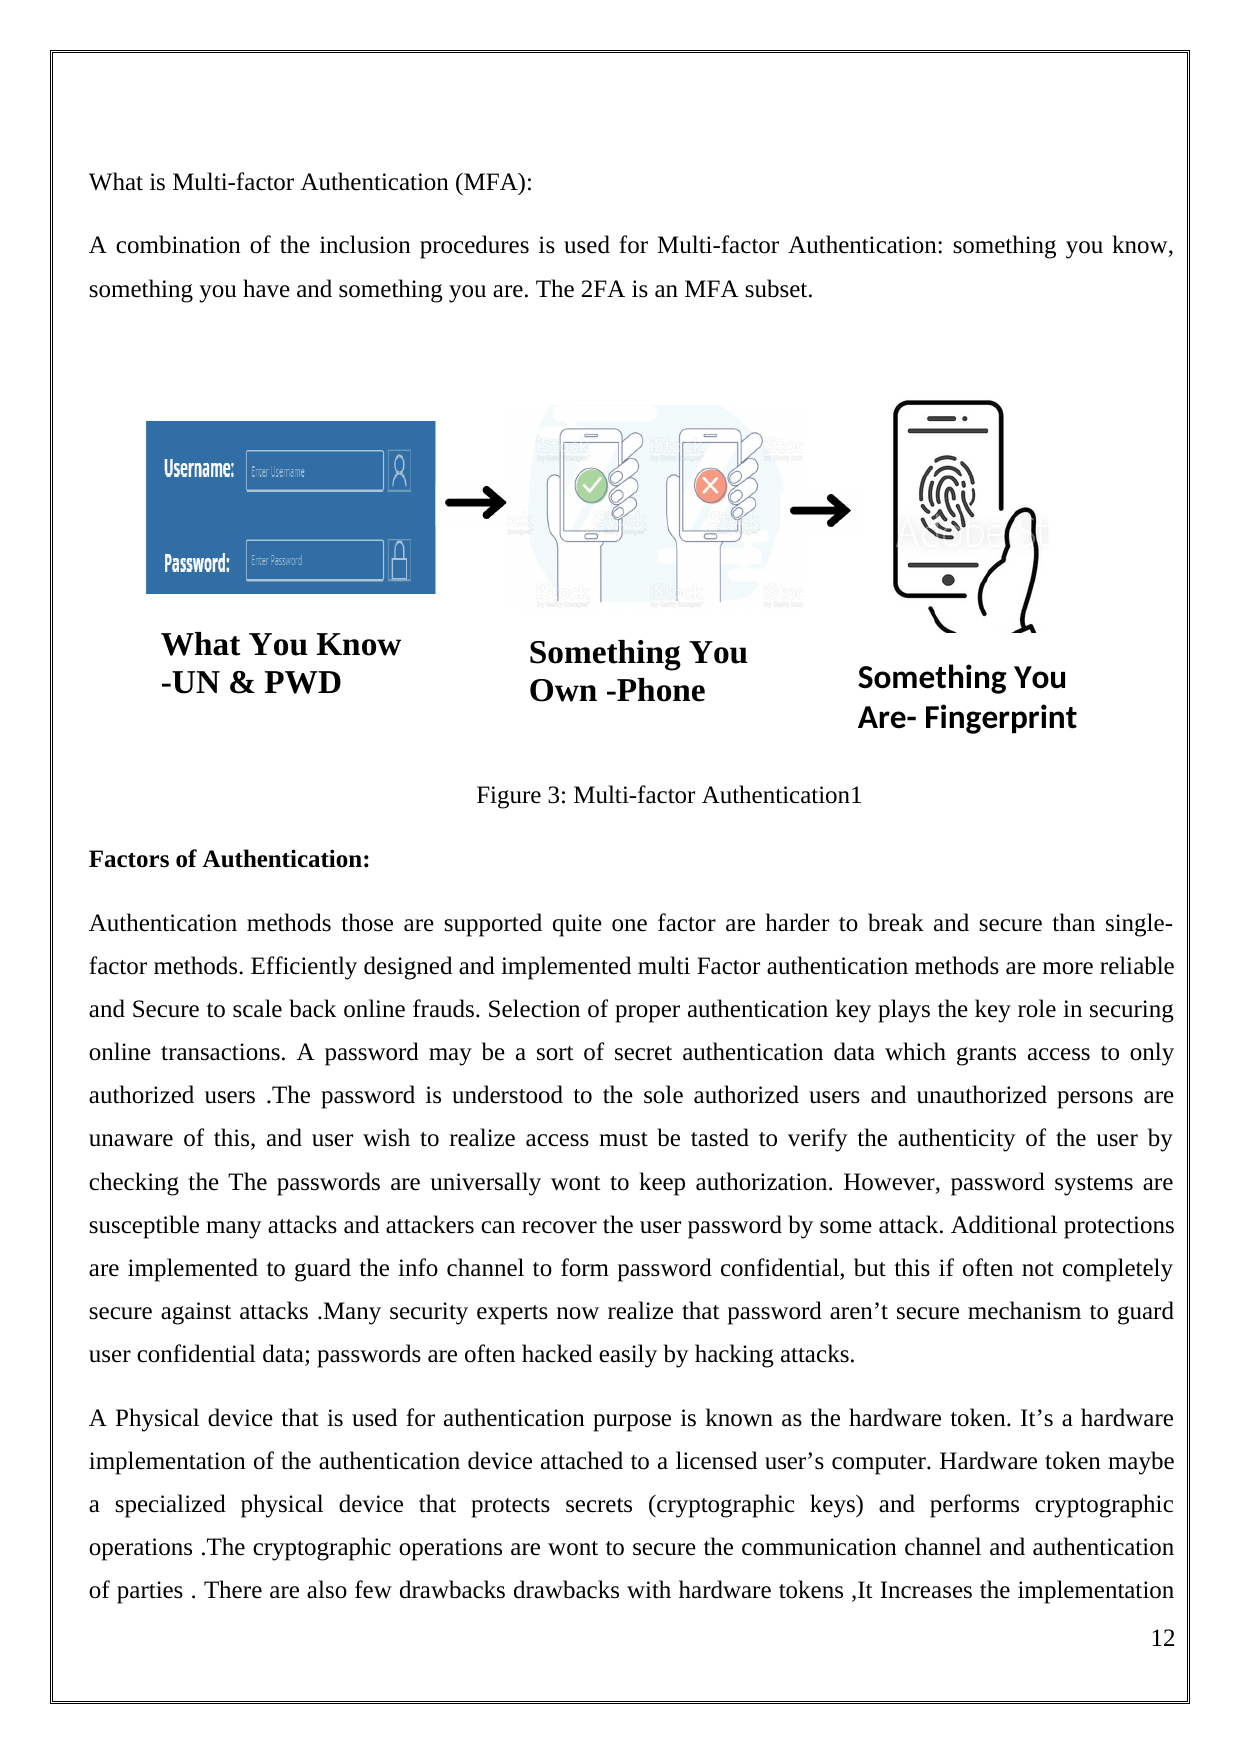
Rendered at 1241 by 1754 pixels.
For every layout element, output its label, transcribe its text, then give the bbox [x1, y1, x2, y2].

picture [889, 397, 1049, 633]
picture [435, 405, 859, 610]
text Factors of Authentication: [89, 844, 1175, 873]
text What is Multi-factor Authentication (MFA): [89, 167, 1175, 195]
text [89, 1403, 1175, 1604]
text A combination of the inclusion procedures is used for Multi-factor Authentication: something you know, something you have and something you are. The 2FA is an MFA subset. [89, 231, 1175, 302]
text Figure 3: Multi-factor Authentication1 [89, 780, 1175, 809]
text Authentication methods those are supported quite one factor are harder to break and secure than single- factor methods. Efficiently designed and implemented multi Factor authentication methods are more reliable and Secure to scale back online frauds. Selection of proper authentication key plays the key role in securing online transactions. A password may be a sort of secret authentication data which grants access to only authorized users .The password is understood to the sole authorized users and unauthorized persons are unaware of this, and user wish to realize access must be tasted to verify the authenticity of the user by checking the The passwords are universally wont to keep authorization. However, password systems are susceptible many attacks and attackers can recover the user password by some attack. Additional protections are implemented to guard the info channel to form password confidential, but this if often not completely secure against attacks .Many security experts now realize that password aren’t secure mechanism to guard user confidential data; passwords are often hacked easily by hacking attacks. [89, 908, 1175, 1368]
